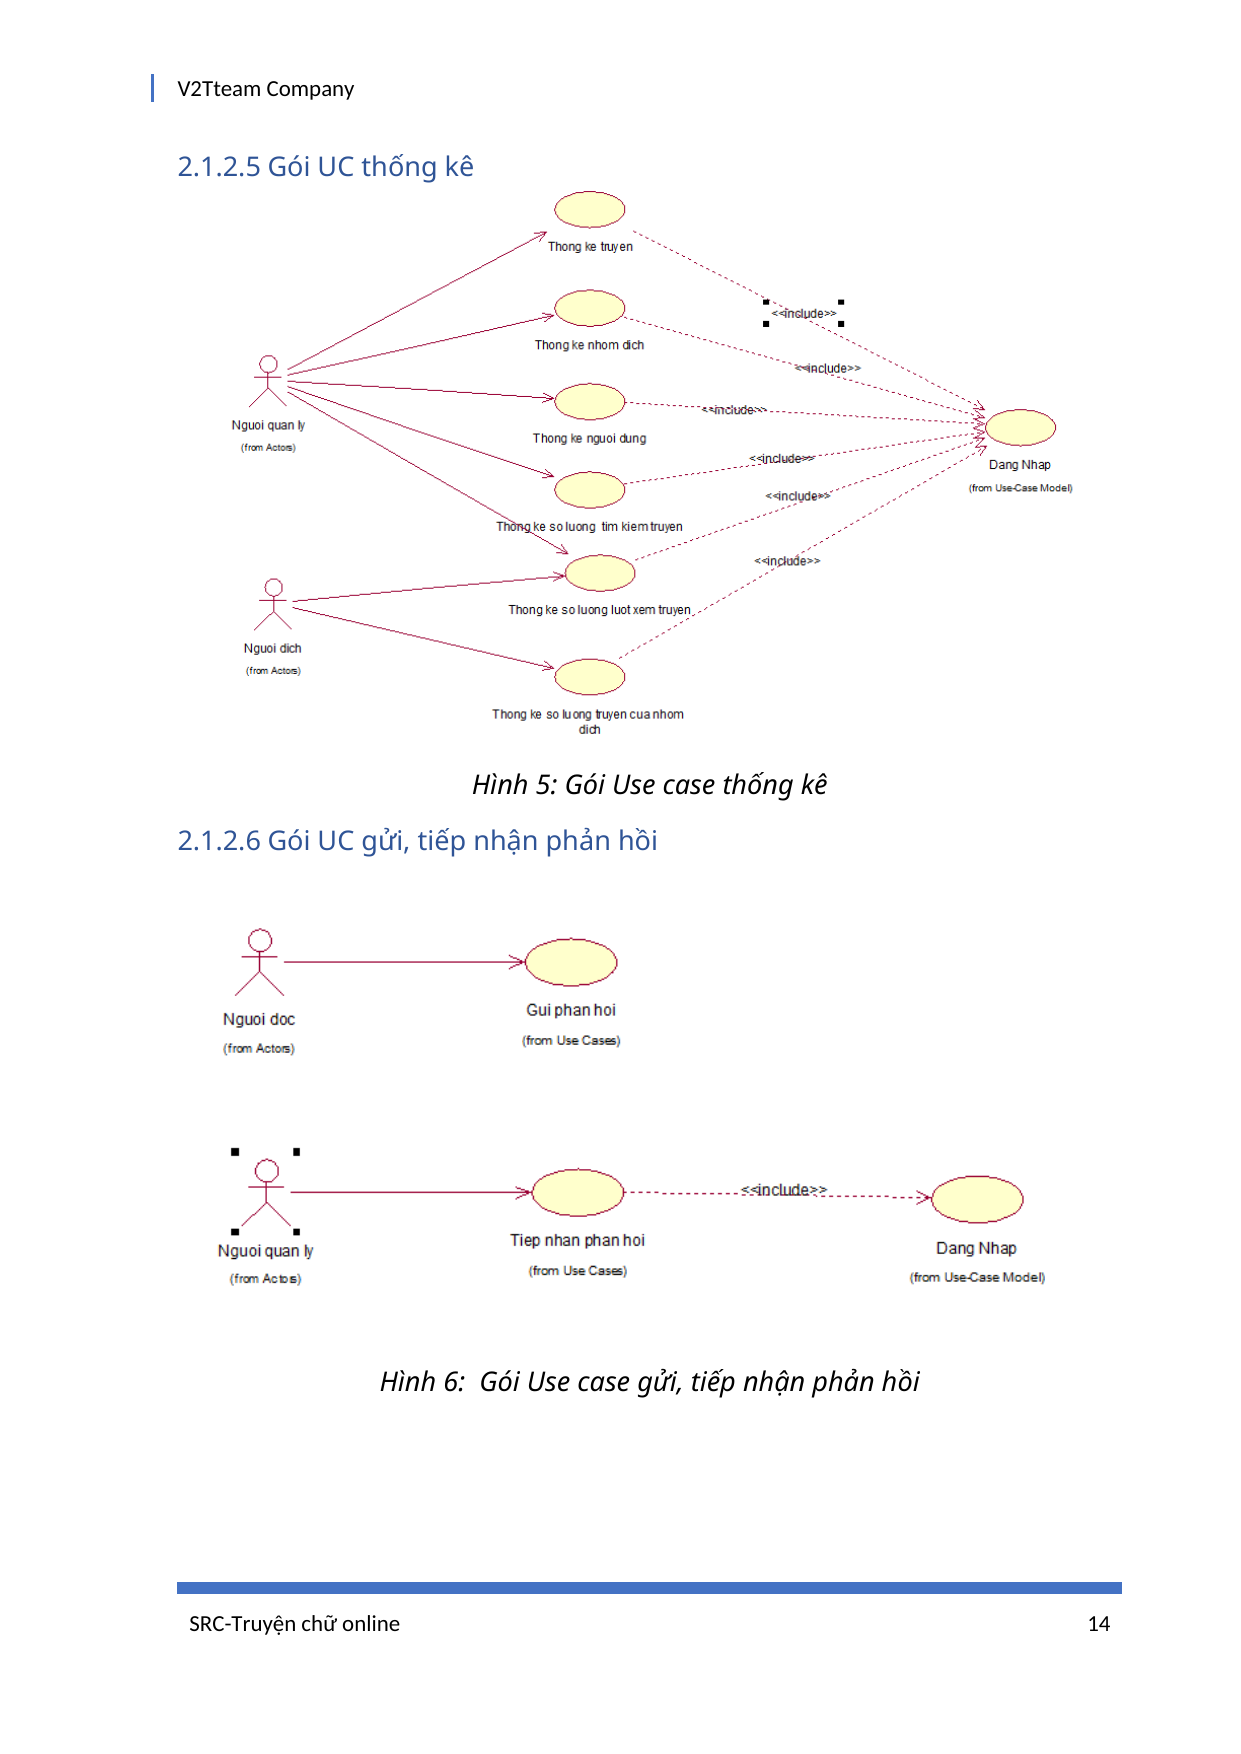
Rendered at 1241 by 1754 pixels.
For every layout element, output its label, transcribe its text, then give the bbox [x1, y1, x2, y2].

picture [177, 861, 1123, 1344]
subtitle Gói UC gửi, tiếp nhận phản hồi [177, 822, 1122, 859]
picture [177, 187, 1123, 747]
text Hình 5: Gói Use case thống kê [177, 765, 1122, 802]
subtitle Gói UC thống kê [177, 148, 1122, 184]
text Hình 6: Gói Use case gửi, tiếp nhận phản hồi [177, 1363, 1122, 1400]
